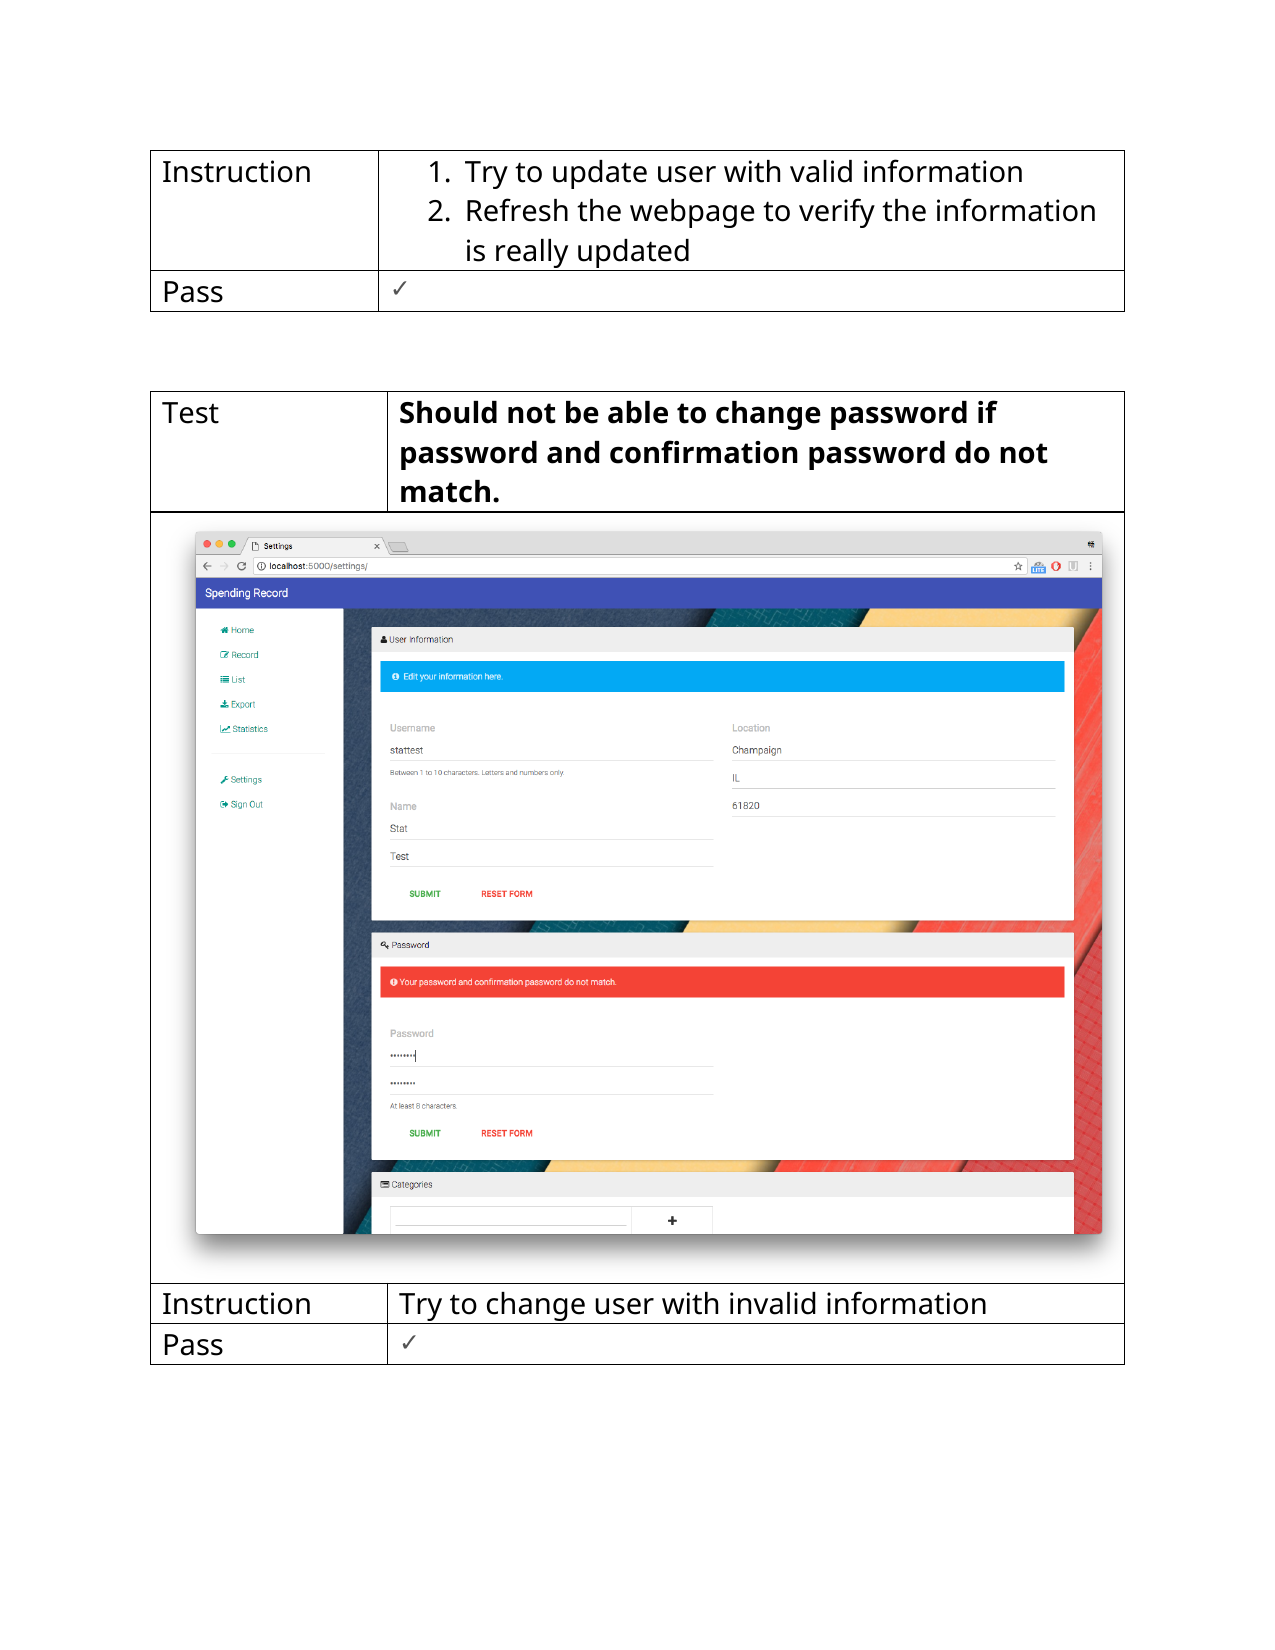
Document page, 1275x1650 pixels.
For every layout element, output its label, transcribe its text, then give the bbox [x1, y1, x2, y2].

table_header Should not be able to change password if password and confirmation password do not match. [388, 392, 1124, 511]
picture [161, 512, 1125, 1283]
table_cell Pass [151, 1324, 387, 1364]
table_cell ✓ [379, 271, 1124, 311]
table_cell Pass [151, 271, 378, 311]
table_cell Try to update user with valid information Refresh the webpage to verify the information is really updated [379, 151, 1124, 270]
table_header Test [151, 392, 387, 511]
table_cell [151, 513, 161, 1283]
table_cell ✓ [388, 1324, 1124, 1364]
table_cell Instruction [151, 151, 378, 270]
table_cell Instruction [151, 1284, 387, 1323]
table_cell Try to change user with invalid information [388, 1284, 1124, 1323]
